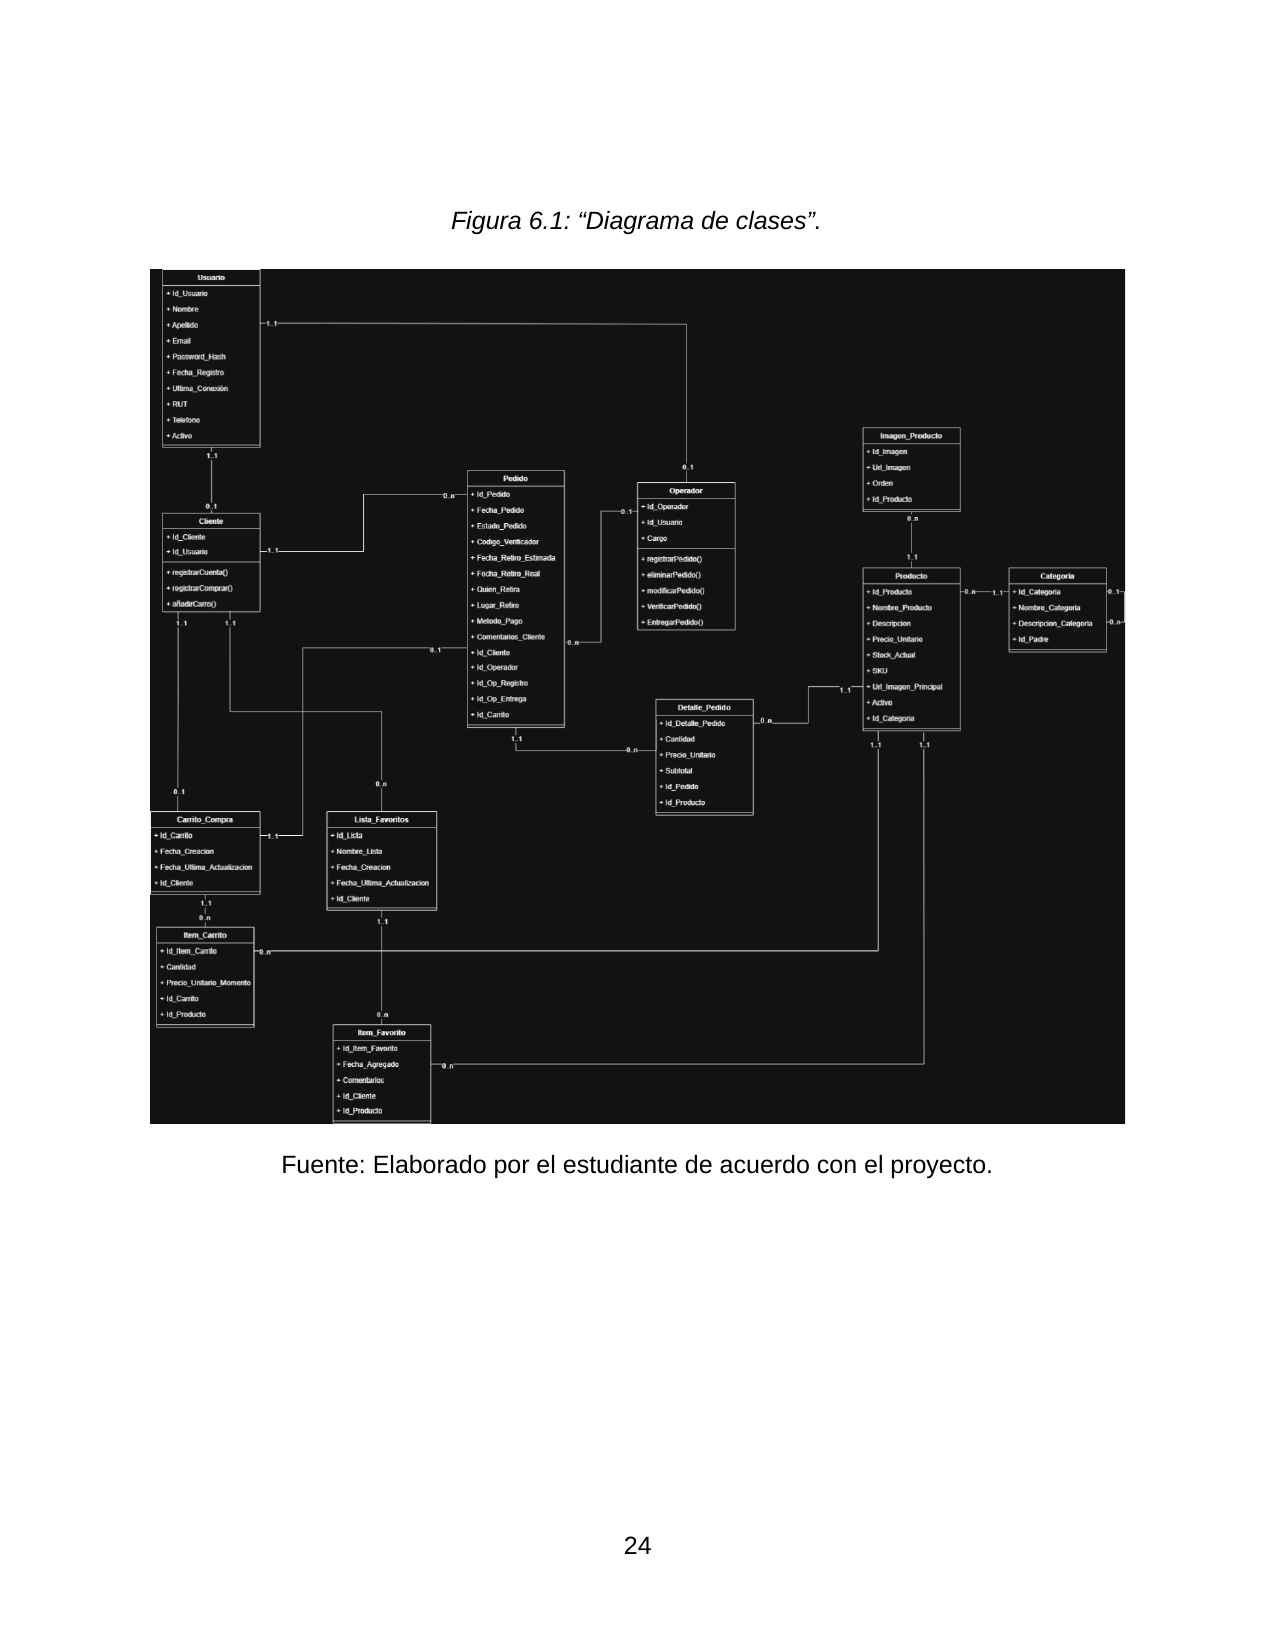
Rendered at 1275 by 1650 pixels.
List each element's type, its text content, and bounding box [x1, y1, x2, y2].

picture [150, 269, 1125, 1124]
text Fuente: Elaborado por el estudiante de acuerdo con el proyecto. [150, 1150, 1125, 1179]
text Figura 6.1: “Diagrama de clases”. [150, 206, 1125, 234]
